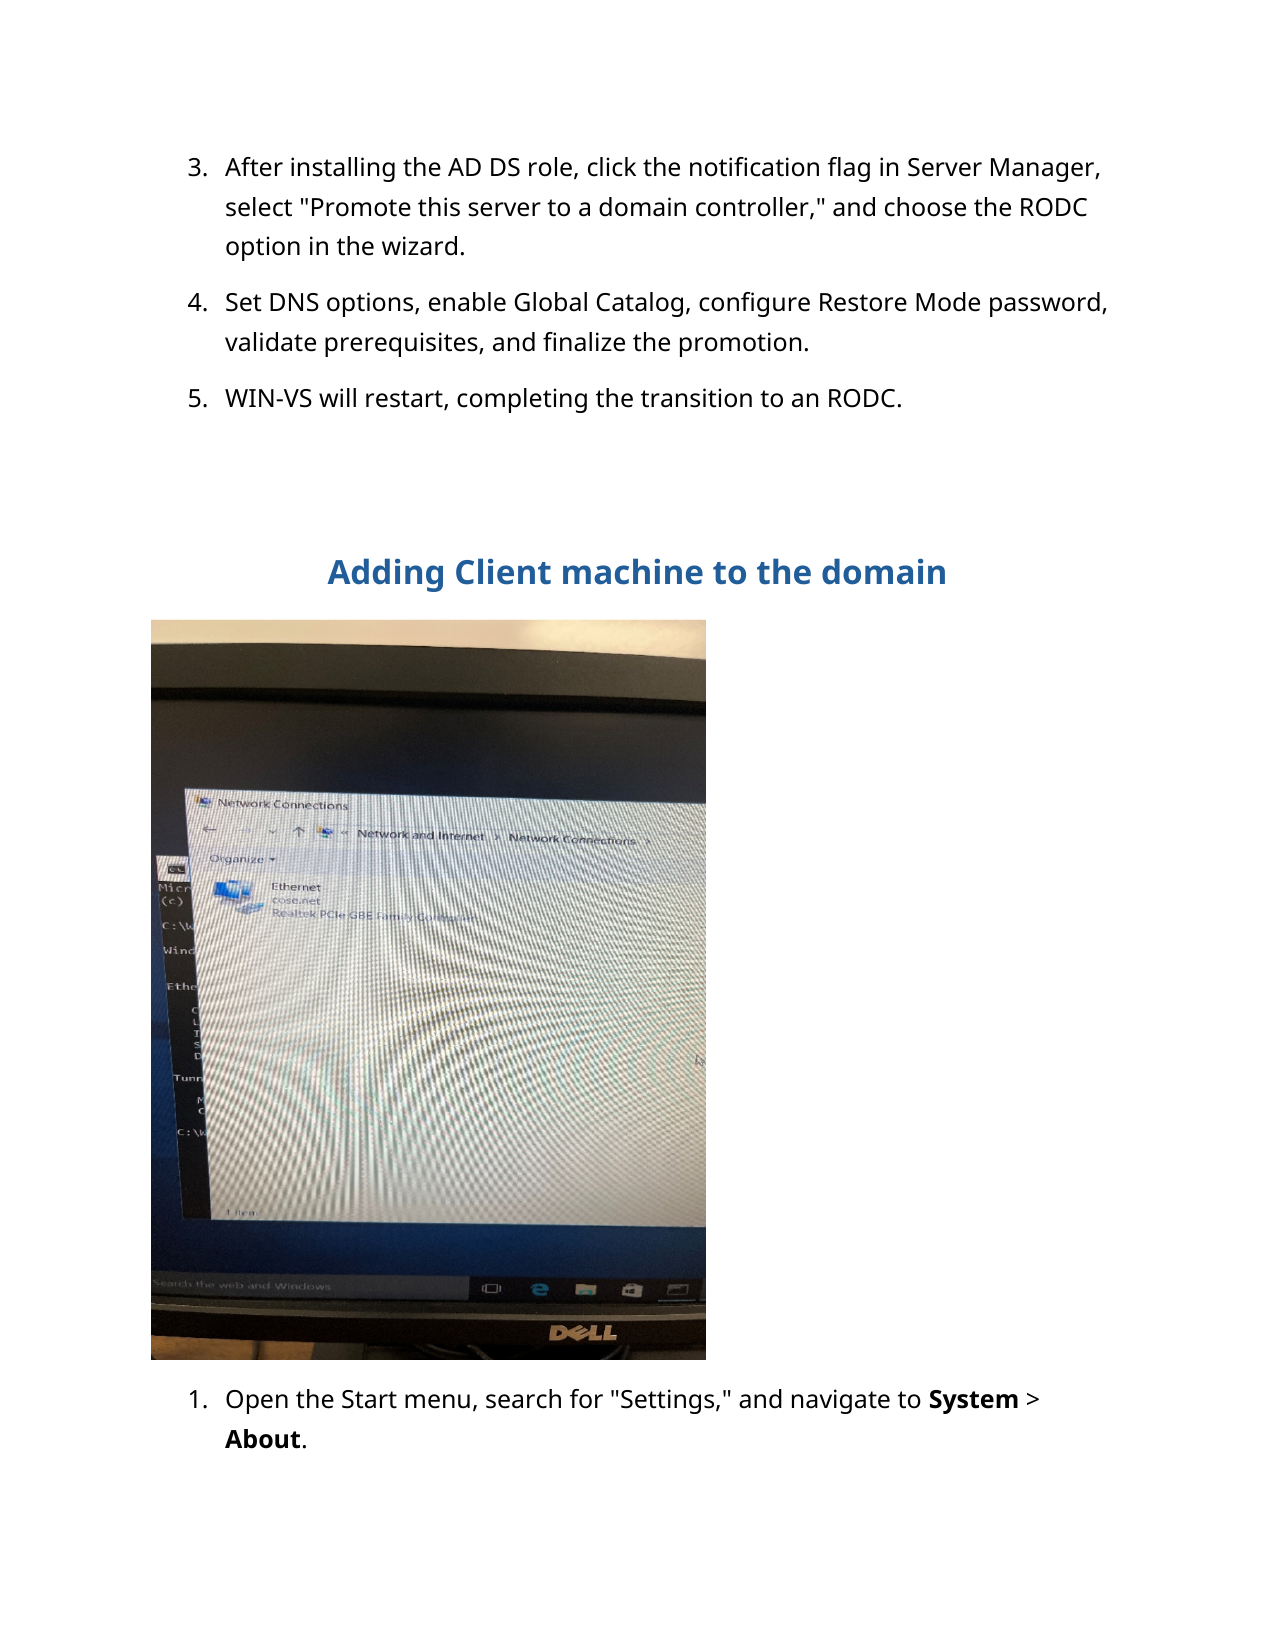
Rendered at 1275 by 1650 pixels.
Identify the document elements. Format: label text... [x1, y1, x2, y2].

picture [151, 620, 706, 1359]
list Set DNS options, enable Global Catalog, configure Restore Mode password, validate prerequisites, and finalize the promotion. [187, 285, 1125, 359]
list After installing the AD DS role, click the notification flag in Server Manager, select "Promote this server to a domain controller," and choose the RODC option in the wizard. [187, 150, 1125, 263]
text Adding Client machine to the domain [150, 549, 1125, 594]
list Open the Start menu, search for "Settings," and navigate to System > About. [187, 1382, 1125, 1455]
list WIN-VS will restart, completing the transition to an RODC. [187, 381, 1125, 415]
